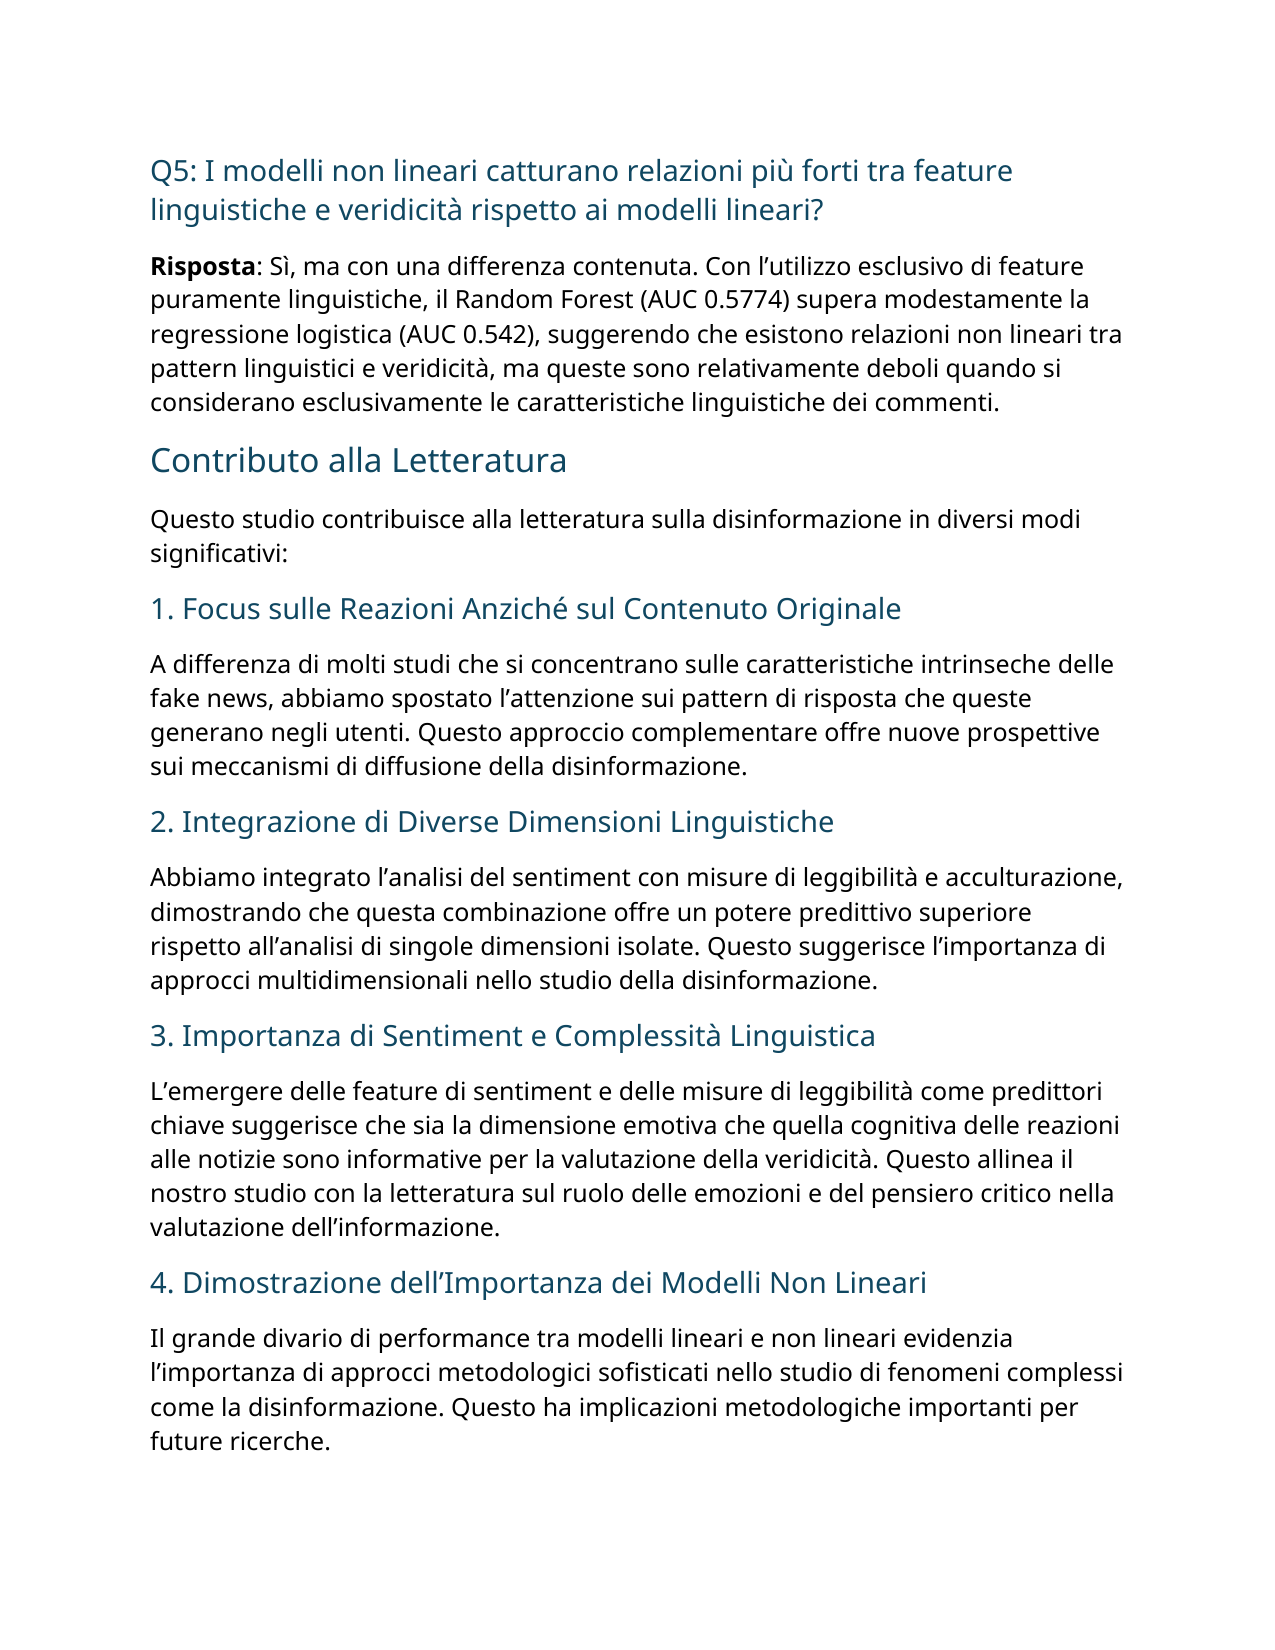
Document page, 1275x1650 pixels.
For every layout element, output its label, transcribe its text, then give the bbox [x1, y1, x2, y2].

text Questo studio contribuisce alla letteratura sulla disinformazione in diversi modi significativi: [150, 501, 1125, 569]
text Abbiamo integrato l’analisi del sentiment con misure di leggibilità e acculturazione, dimostrando che questa combinazione offre un potere predittivo superiore rispetto all’analisi di singole dimensioni isolate. Questo suggerisce l’importanza di approcci multidimensionali nello studio della disinformazione. [150, 860, 1125, 996]
subtitle 4. Dimostrazione dell’Importanza dei Modelli Non Lineari [150, 1263, 1125, 1302]
subtitle 3. Importanza di Sentiment e Complessità Linguistica [150, 1015, 1125, 1055]
text L’emergere delle feature di sentiment e delle misure di leggibilità come predittori chiave suggerisce che sia la dimensione emotiva che quella cognitiva delle reazioni alle notizie sono informative per la valutazione della veridicità. Questo allinea il nostro studio con la letteratura sul ruolo delle emozioni e del pensiero critico nella valutazione dell’informazione. [150, 1073, 1125, 1244]
text Il grande divario di performance tra modelli lineari e non lineari evidenzia l’importanza di approcci metodologici sofisticati nello studio di fenomeni complessi come la disinformazione. Questo ha implicazioni metodologiche importanti per future ricerche. [150, 1321, 1125, 1457]
subtitle 2. Integrazione di Diverse Dimensioni Linguistiche [150, 802, 1125, 841]
subtitle 1. Focus sulle Reazioni Anziché sul Contenuto Originale [150, 588, 1125, 628]
subtitle Contributo alla Letteratura [150, 437, 1125, 483]
text Risposta: Sì, ma con una differenza contenuta. Con l’utilizzo esclusivo di feature puramente linguistiche, il Random Forest (AUC 0.5774) supera modestamente la regressione logistica (AUC 0.542), suggerendo che esistono relazioni non lineari tra pattern linguistici e veridicità, ma queste sono relativamente deboli quando si considerano esclusivamente le caratteristiche linguistiche dei commenti. [150, 248, 1125, 418]
subtitle Q5: I modelli non lineari catturano relazioni più forti tra feature linguistiche e veridicità rispetto ai modelli lineari? [150, 150, 1125, 229]
text A differenza di molti studi che si concentrano sulle caratteristiche intrinseche delle fake news, abbiamo spostato l’attenzione sui pattern di risposta che queste generano negli utenti. Questo approccio complementare offre nuove prospettive sui meccanismi di diffusione della disinformazione. [150, 647, 1125, 783]
